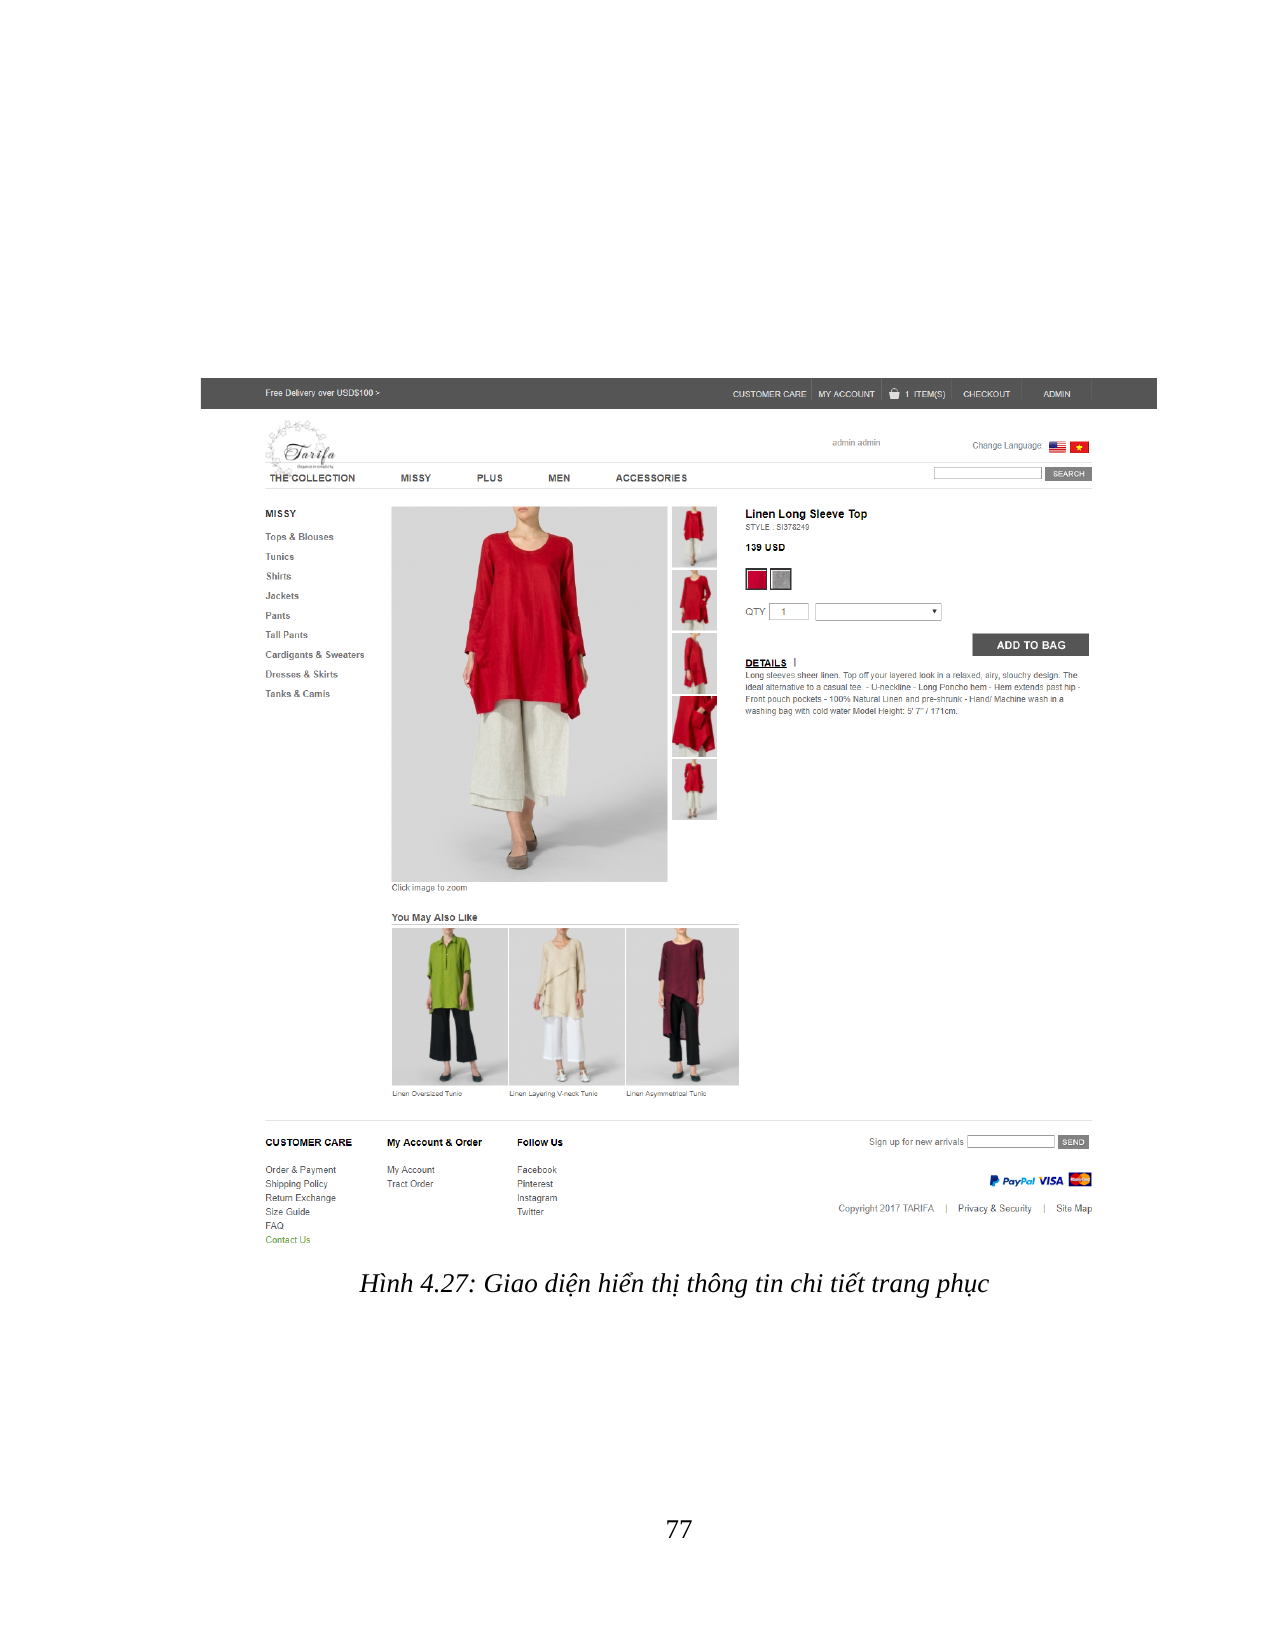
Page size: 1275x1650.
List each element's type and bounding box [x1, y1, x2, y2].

picture [200, 378, 1157, 1261]
